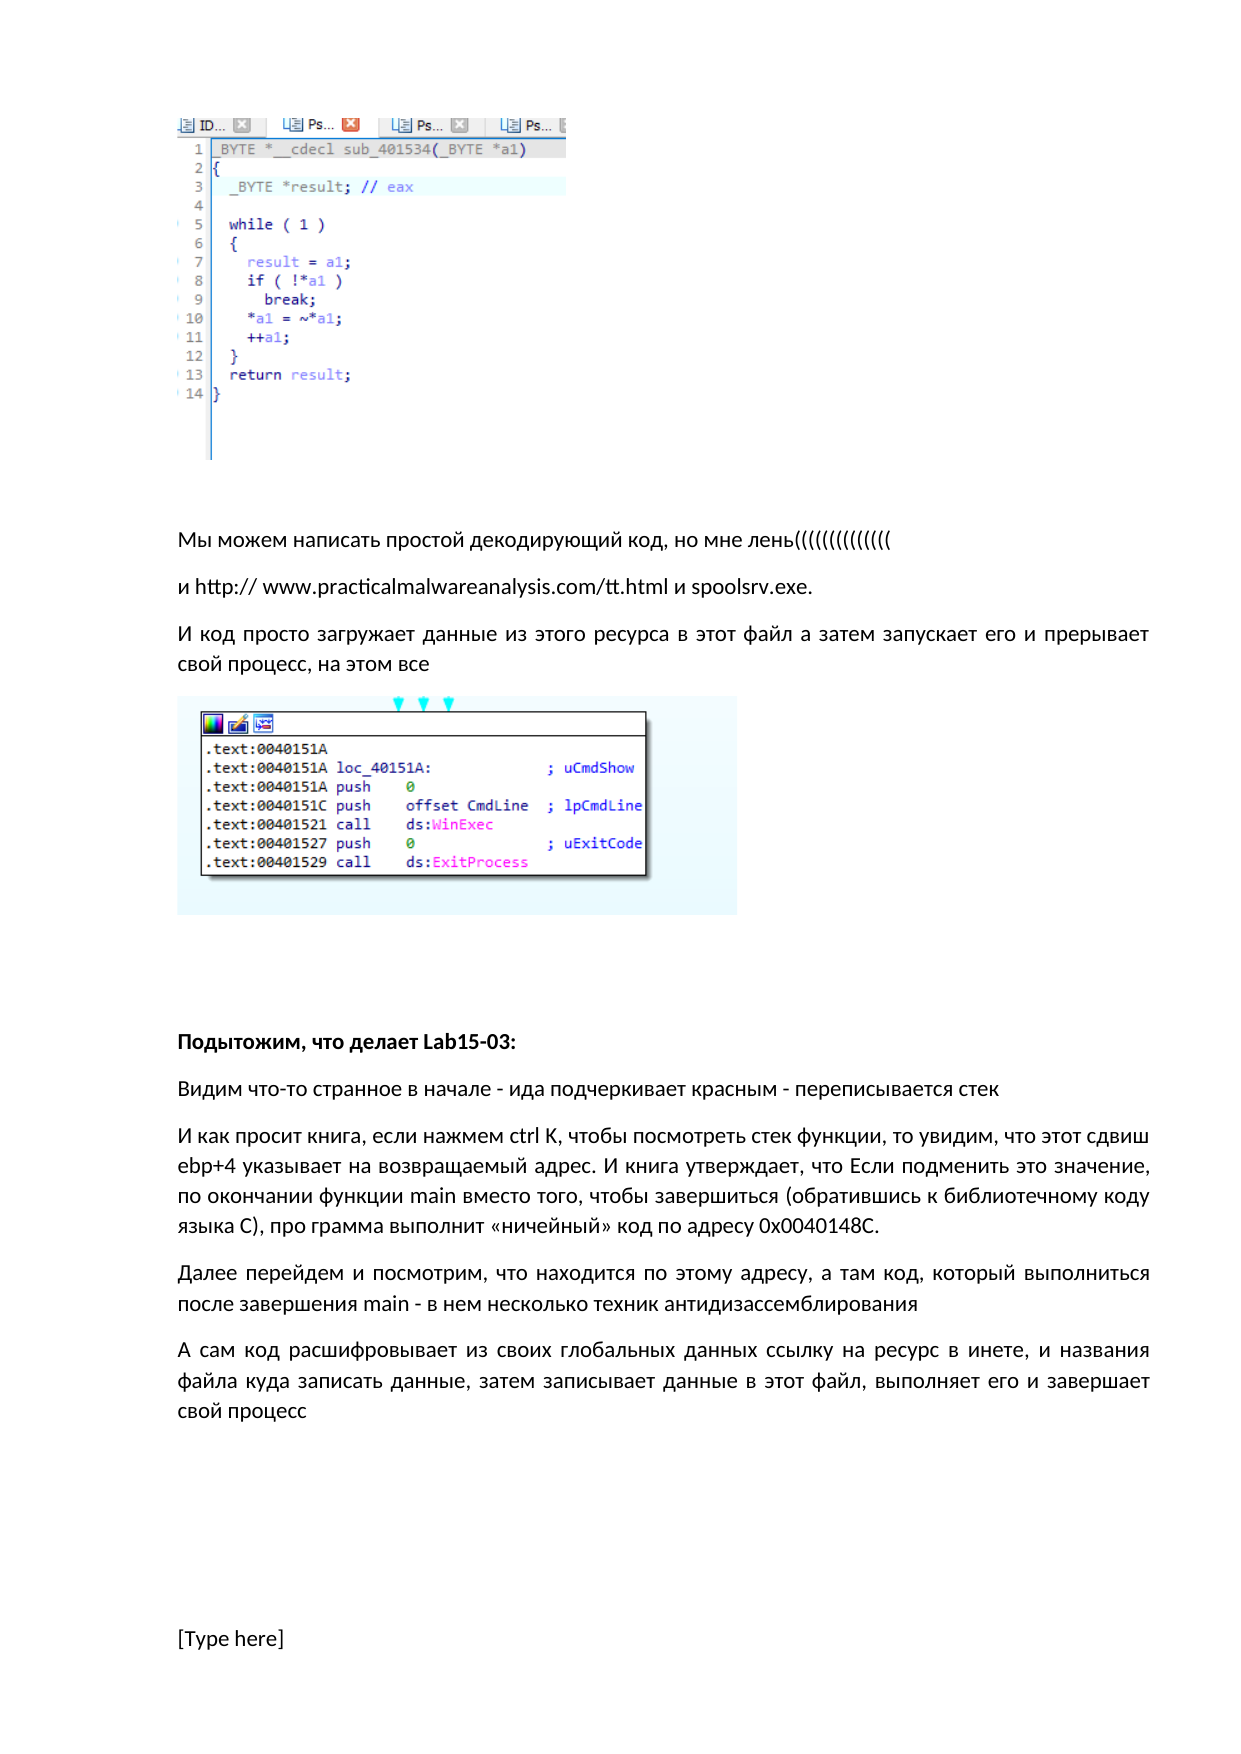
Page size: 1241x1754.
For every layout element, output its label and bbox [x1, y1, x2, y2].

picture [177, 696, 738, 915]
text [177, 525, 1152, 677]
picture [177, 118, 566, 460]
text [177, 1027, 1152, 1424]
